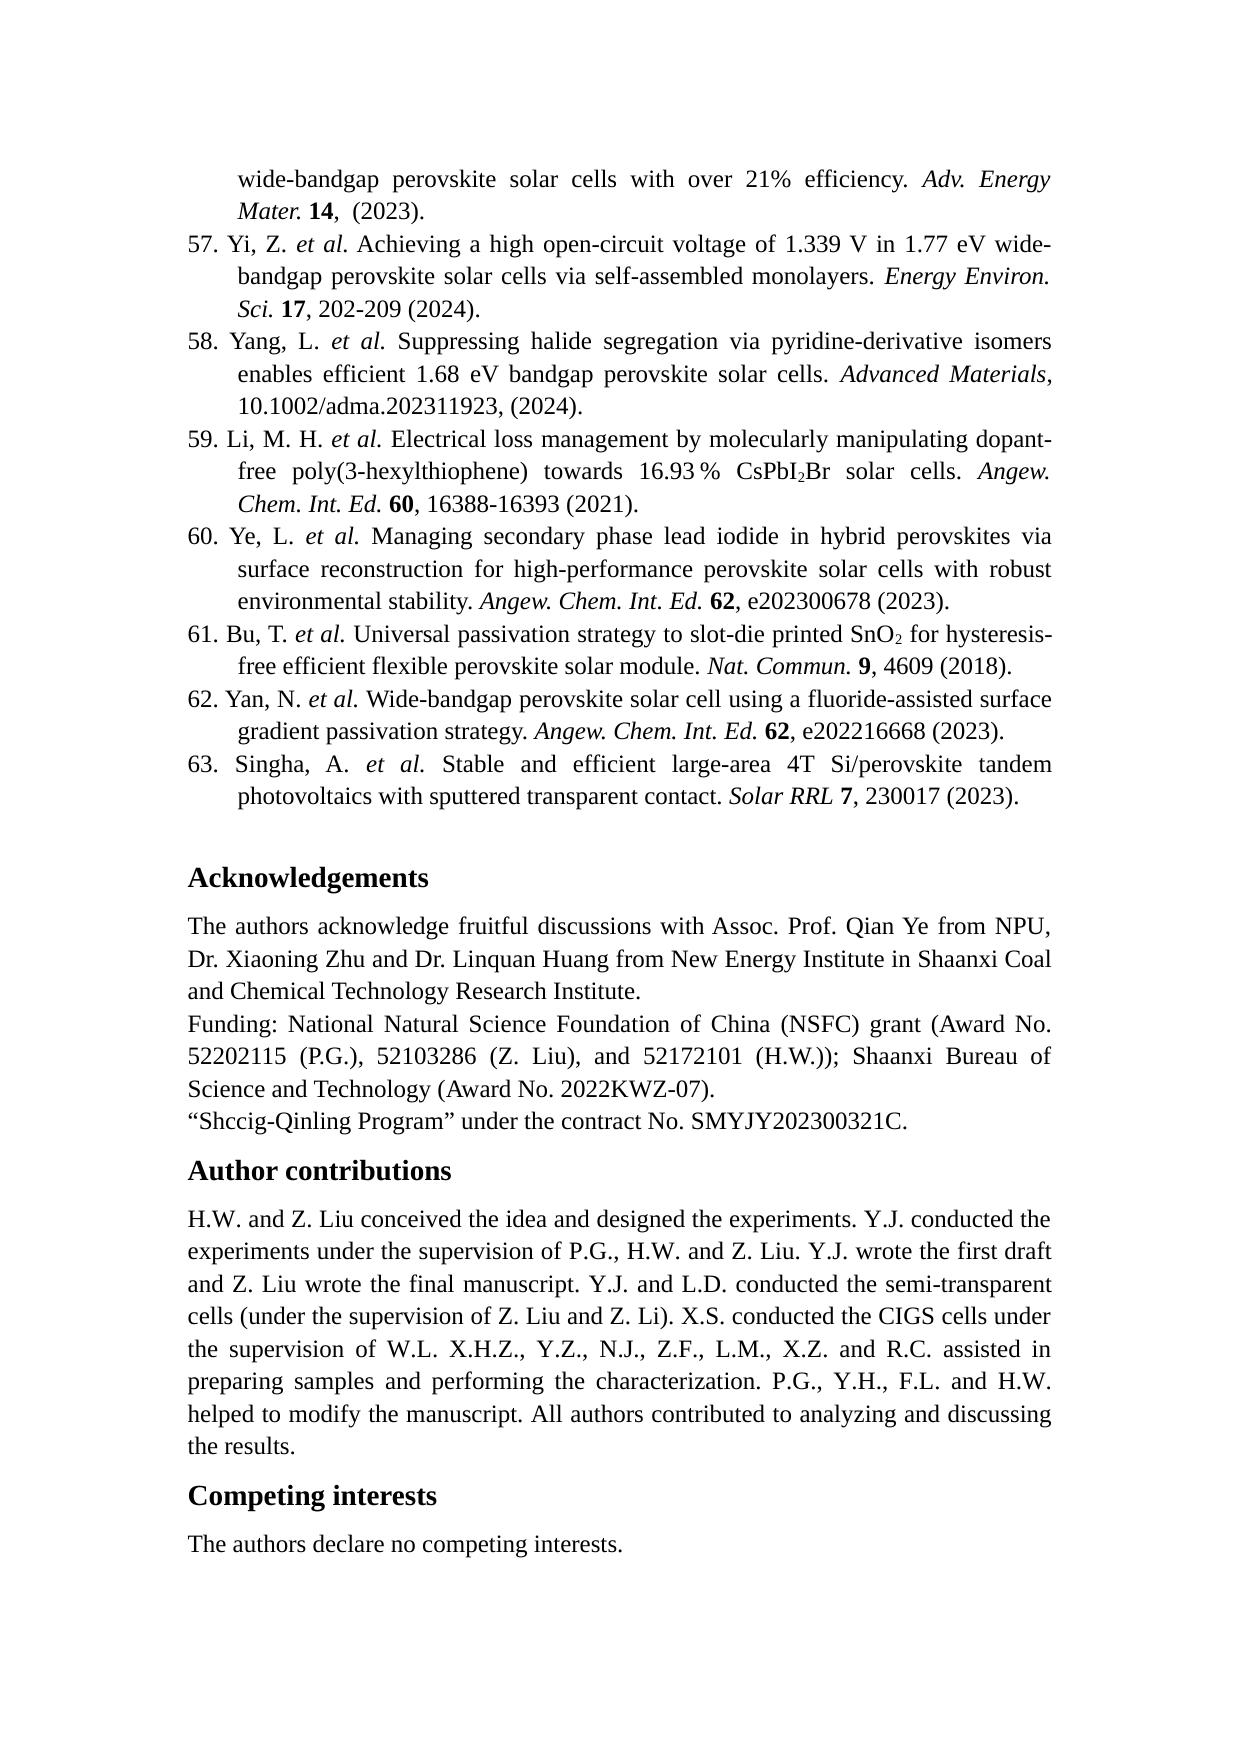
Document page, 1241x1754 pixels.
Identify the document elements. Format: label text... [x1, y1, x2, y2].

text 62. Yan, N. et al. Wide-bandgap perovskite solar cell using a fluoride-assisted surface gradient passivation strategy. Angew. Chem. Int. Ed. 62, e202216668 (2023). [187, 682, 1053, 747]
text “Shccig-Qinling Program” under the contract No. SMYJY202300321C. [187, 1104, 1053, 1137]
text Funding: National Natural Science Foundation of China (NSFC) grant (Award No. 52202115 (P.G.), 52103286 (Z. Liu), and 52172101 (H.W.)); Shaanxi Bureau of Science and Technology (Award No. 2022KWZ-07). [187, 1007, 1053, 1104]
text Author contributions [187, 1137, 1053, 1202]
text Competing interests [187, 1462, 1053, 1527]
text 59. Li, M. H. et al. Electrical loss management by molecularly manipulating dopant-free poly(3-hexylthiophene) towards 16.93 % CsPbI2Br solar cells. Angew. Chem. Int. Ed. 60, 16388-16393 (2021). [187, 422, 1053, 519]
text The authors acknowledge fruitful discussions with Assoc. Prof. Qian Ye from NPU, Dr. Xiaoning Zhu and Dr. Linquan Huang from New Energy Institute in Shaanxi Coal and Chemical Technology Research Institute. [187, 909, 1053, 1007]
text 58. Yang, L. et al. Suppressing halide segregation via pyridine-derivative isomers enables efficient 1.68 eV bandgap perovskite solar cells. Advanced Materials, 10.1002/adma.202311923, (2024). [187, 324, 1053, 422]
text H.W. and Z. Liu conceived the idea and designed the experiments. Y.J. conducted the experiments under the supervision of P.G., H.W. and Z. Liu. Y.J. wrote the first draft and Z. Liu wrote the final manuscript. Y.J. and L.D. conducted the semi-transparent cells (under the supervision of Z. Liu and Z. Li). X.S. conducted the CIGS cells under the supervision of W.L. X.H.Z., Y.Z., N.J., Z.F., L.M., X.Z. and R.C. assisted in preparing samples and performing the characterization. P.G., Y.H., F.L. and H.W. helped to modify the manuscript. All authors contributed to analyzing and discussing the results. [187, 1202, 1053, 1462]
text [187, 162, 1053, 227]
text 61. Bu, T. et al. Universal passivation strategy to slot-die printed SnO2 for hysteresis-free efficient flexible perovskite solar module. Nat. Commun. 9, 4609 (2018). [187, 617, 1053, 682]
text The authors declare no competing interests. [187, 1527, 1053, 1559]
text 57. Yi, Z. et al. Achieving a high open-circuit voltage of 1.339 V in 1.77 eV wide-bandgap perovskite solar cells via self-assembled monolayers. Energy Environ. Sci. 17, 202-209 (2024). [187, 227, 1053, 324]
text 63. Singha, A. et al. Stable and efficient large-area 4T Si/perovskite tandem photovoltaics with sputtered transparent contact. Solar RRL 7, 230017 (2023). [187, 747, 1053, 812]
text Acknowledgements [187, 844, 1053, 909]
text 60. Ye, L. et al. Managing secondary phase lead iodide in hybrid perovskites via surface reconstruction for high-performance perovskite solar cells with robust environmental stability. Angew. Chem. Int. Ed. 62, e202300678 (2023). [187, 519, 1053, 617]
